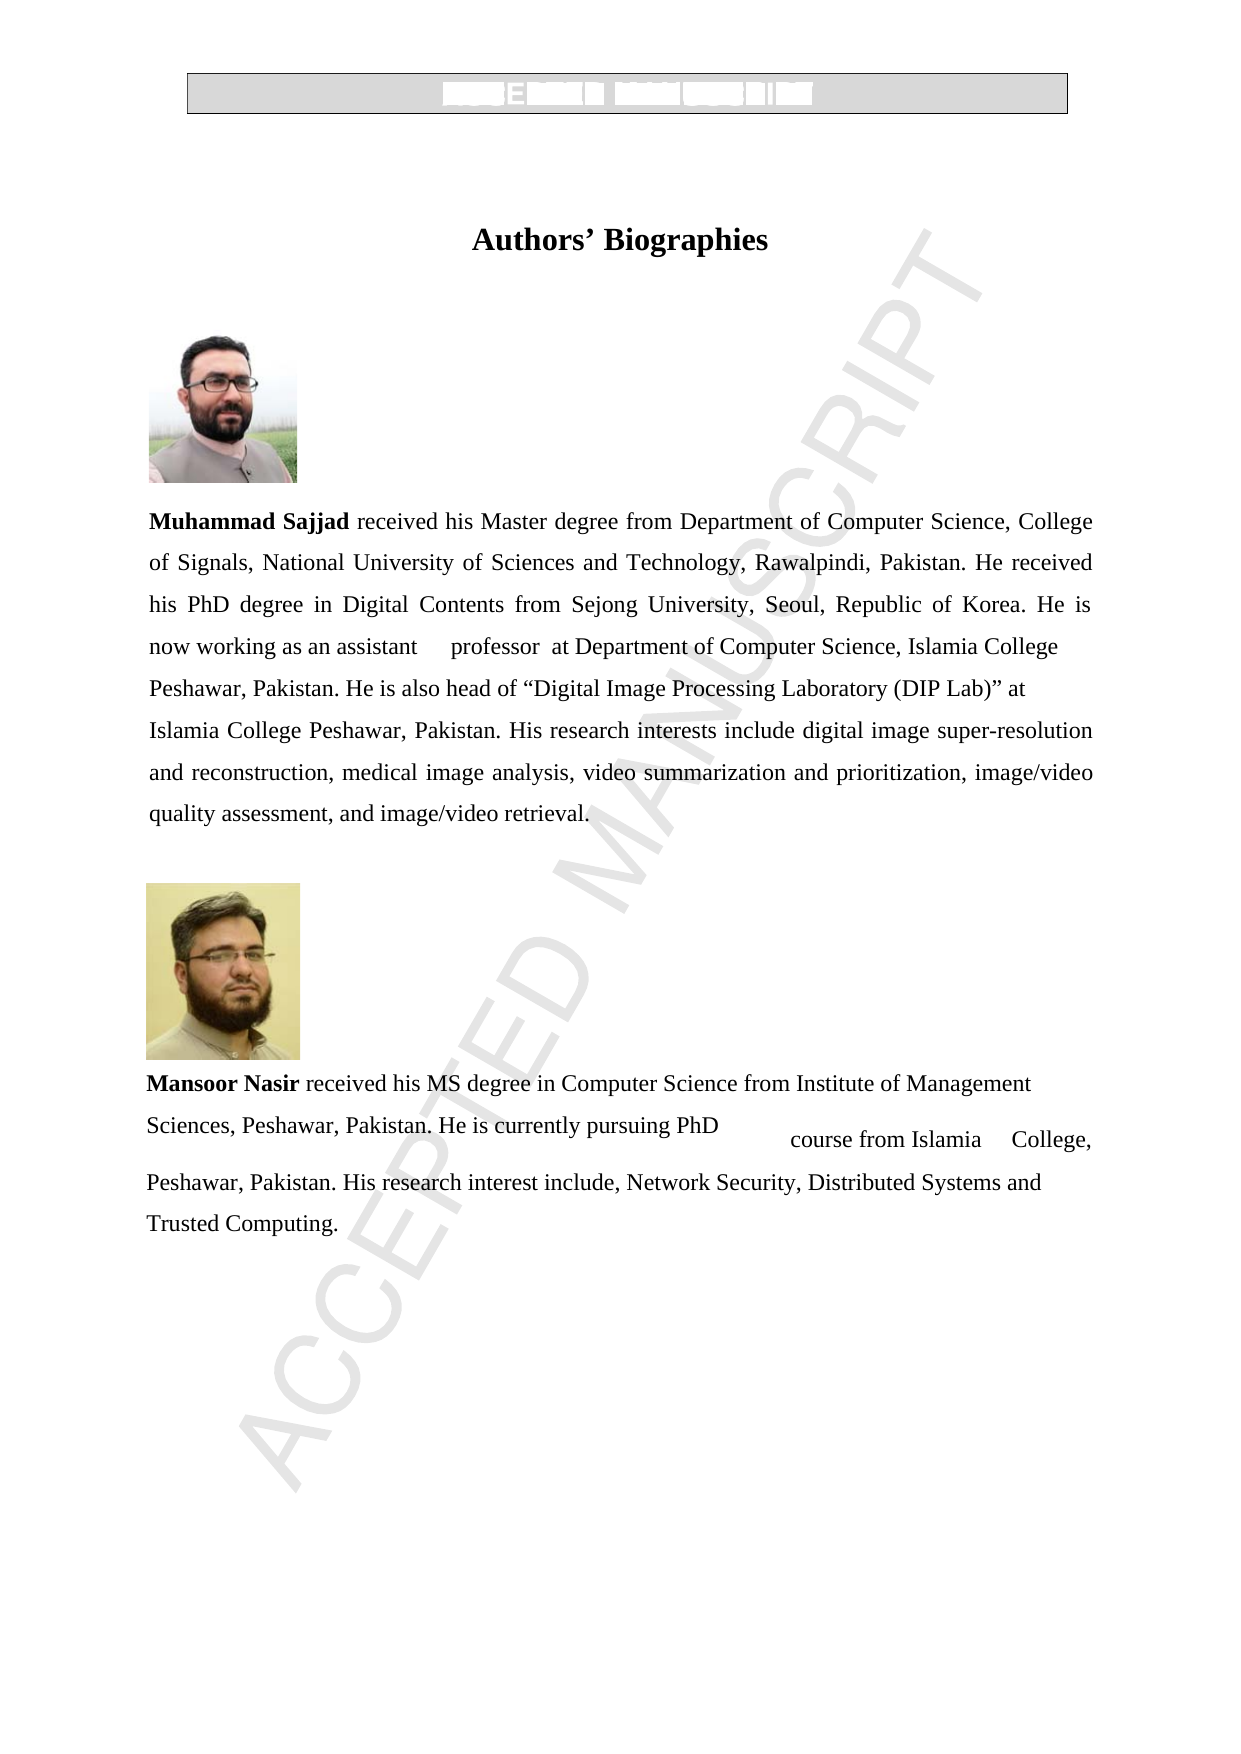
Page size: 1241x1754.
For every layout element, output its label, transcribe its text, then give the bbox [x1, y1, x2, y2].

picture [148, 329, 298, 483]
text Islamia College Peshawar, Pakistan. His research interests include digital image super-resolution and reconstruction, medical image analysis, video summarization and prioritization, image/video quality assessment, and image/video retrieval. [149, 716, 1094, 827]
picture [615, 82, 680, 105]
picture [146, 883, 301, 1060]
picture [527, 82, 583, 105]
text now working as an assistant [149, 632, 440, 659]
text Peshawar, Pakistan. He is also head of “Digital Image Processing Laboratory (DIP Lab)” at [149, 674, 1113, 702]
picture [746, 82, 765, 105]
text College, [1011, 1126, 1113, 1153]
text Sciences, Peshawar, Pakistan. He is currently pursuing PhD [146, 1111, 777, 1139]
picture [585, 82, 604, 105]
picture [442, 82, 505, 106]
text Peshawar, Pakistan. His research interest include, Network Security, Distributed Systems and Trusted Computing. [146, 1167, 1113, 1237]
text Mansoor Nasir received his MS degree in Computer Science from Institute of Management [146, 889, 1113, 1097]
picture [683, 82, 744, 106]
text Muhammad Sajjad received his Master degree from Department of Computer Science, College of Signals, National University of Sciences and Technology, Rawalpindi, Pakistan. He received his PhD degree in Digital Contents from Sejong University, Seoul, Republic of Korea. He is [149, 336, 1094, 618]
picture [776, 82, 813, 105]
text at Department of Computer Science, Islamia College [551, 632, 1113, 660]
text course from Islamia [790, 1126, 998, 1153]
text professor [451, 632, 541, 660]
text Authors’ Biographies [155, 221, 1085, 258]
